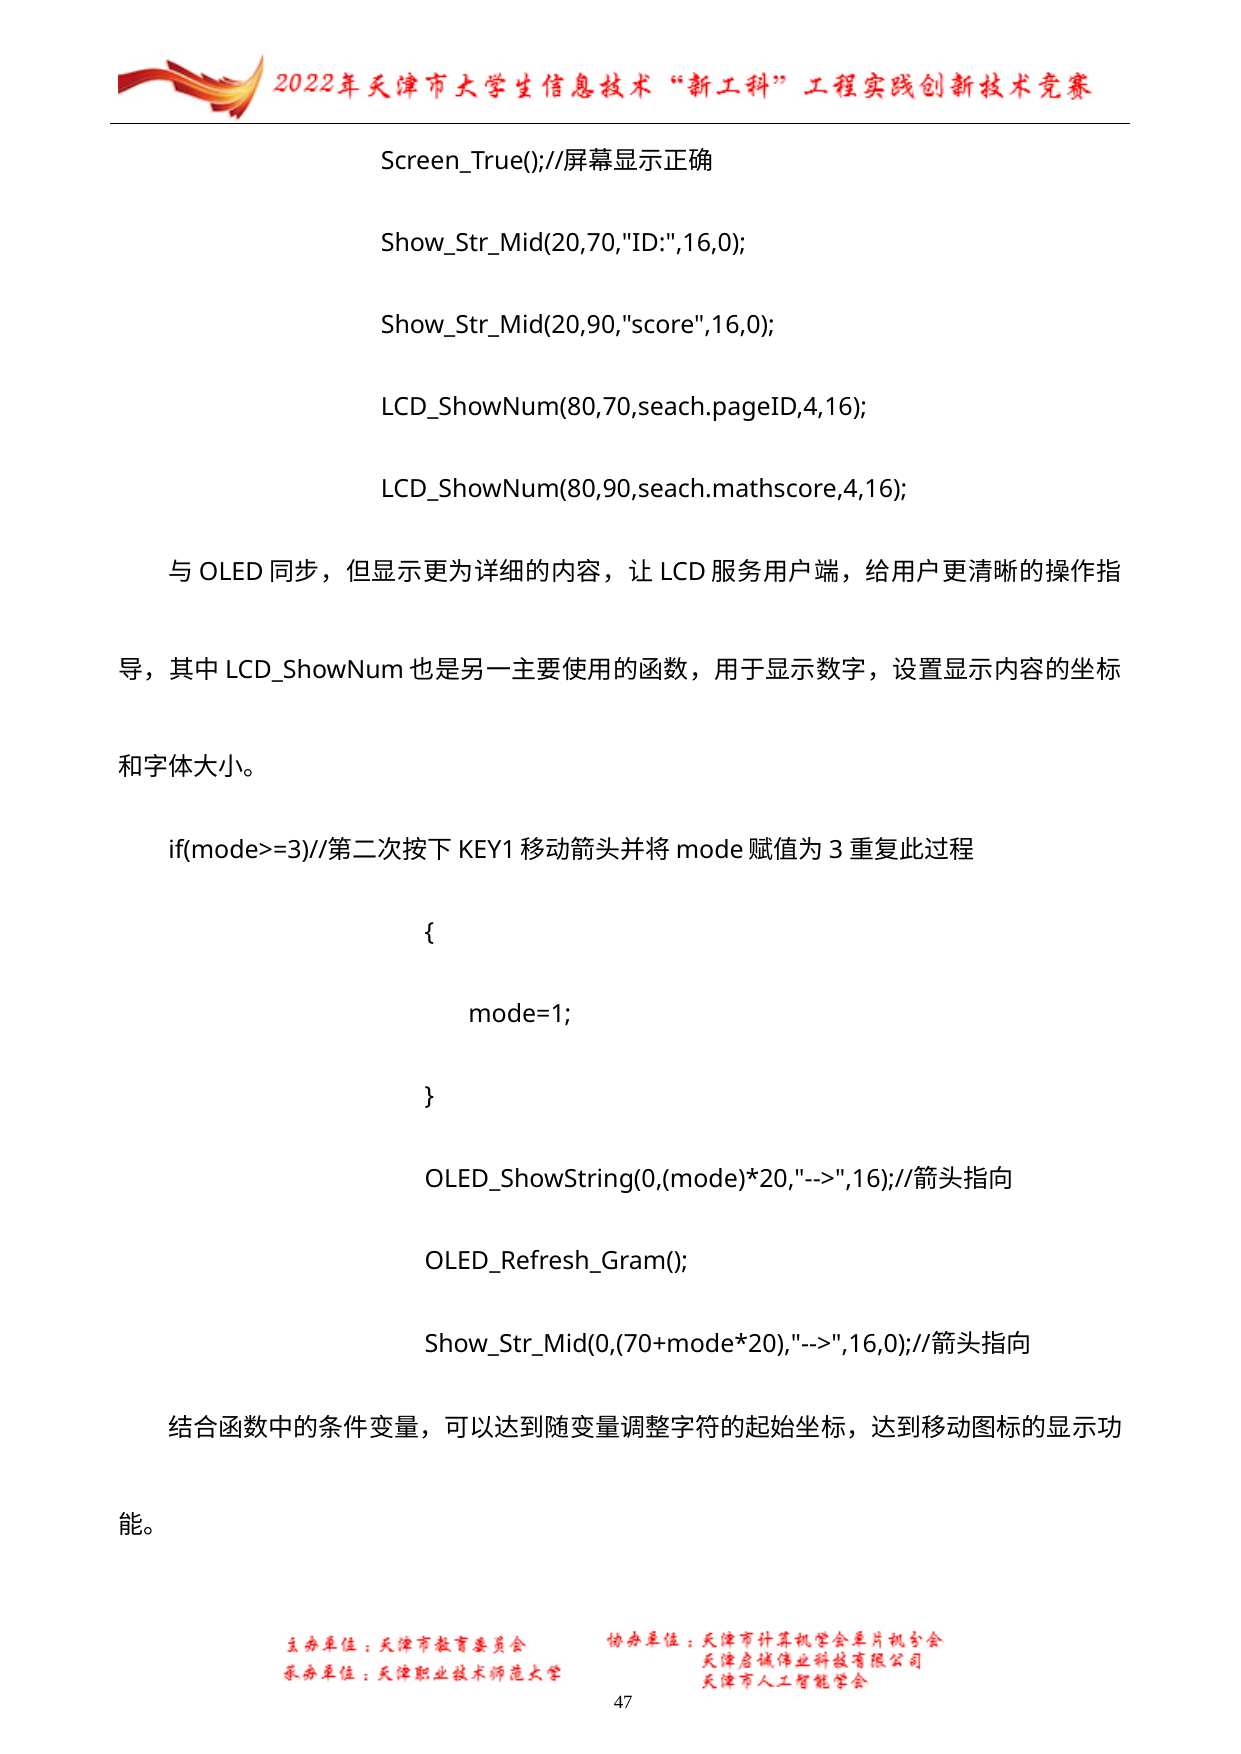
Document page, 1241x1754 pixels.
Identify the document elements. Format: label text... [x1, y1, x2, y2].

picture [118, 1623, 1122, 1695]
text Show_Str_Mid(20,90,"score",16,0); [118, 291, 1122, 356]
text 与OLED同步，但显示更为详细的内容，让LCD服务用户端，给用户更清晰的操作指导，其中LCD_ShowNum也是另一主要使用的函数，用于显示数字，设置显示内容的坐标和字体大小。 [118, 537, 1122, 797]
text mode=1; [118, 980, 1122, 1045]
text Show_Str_Mid(0,(70+mode*20),"-->",16,0);//箭头指向 [118, 1309, 1122, 1374]
text Show_Str_Mid(20,70,"ID:",16,0); [118, 209, 1122, 274]
text LCD_ShowNum(80,90,seach.mathscore,4,16); [118, 455, 1122, 520]
text Screen_True();//屏幕显示正确 [118, 126, 1122, 191]
text 结合函数中的条件变量，可以达到随变量调整字符的起始坐标，达到移动图标的显示功能。 [118, 1393, 1122, 1555]
text OLED_ShowString(0,(mode)*20,"-->",16);//箭头指向 [118, 1144, 1122, 1209]
text } [118, 1062, 1122, 1127]
picture [118, 49, 1122, 122]
text OLED_Refresh_Gram(); [118, 1227, 1122, 1292]
text { [118, 898, 1122, 963]
text LCD_ShowNum(80,70,seach.pageID,4,16); [118, 373, 1122, 438]
text if(mode>=3)//第二次按下KEY1移动箭头并将mode赋值为3 重复此过程 [118, 815, 1122, 880]
